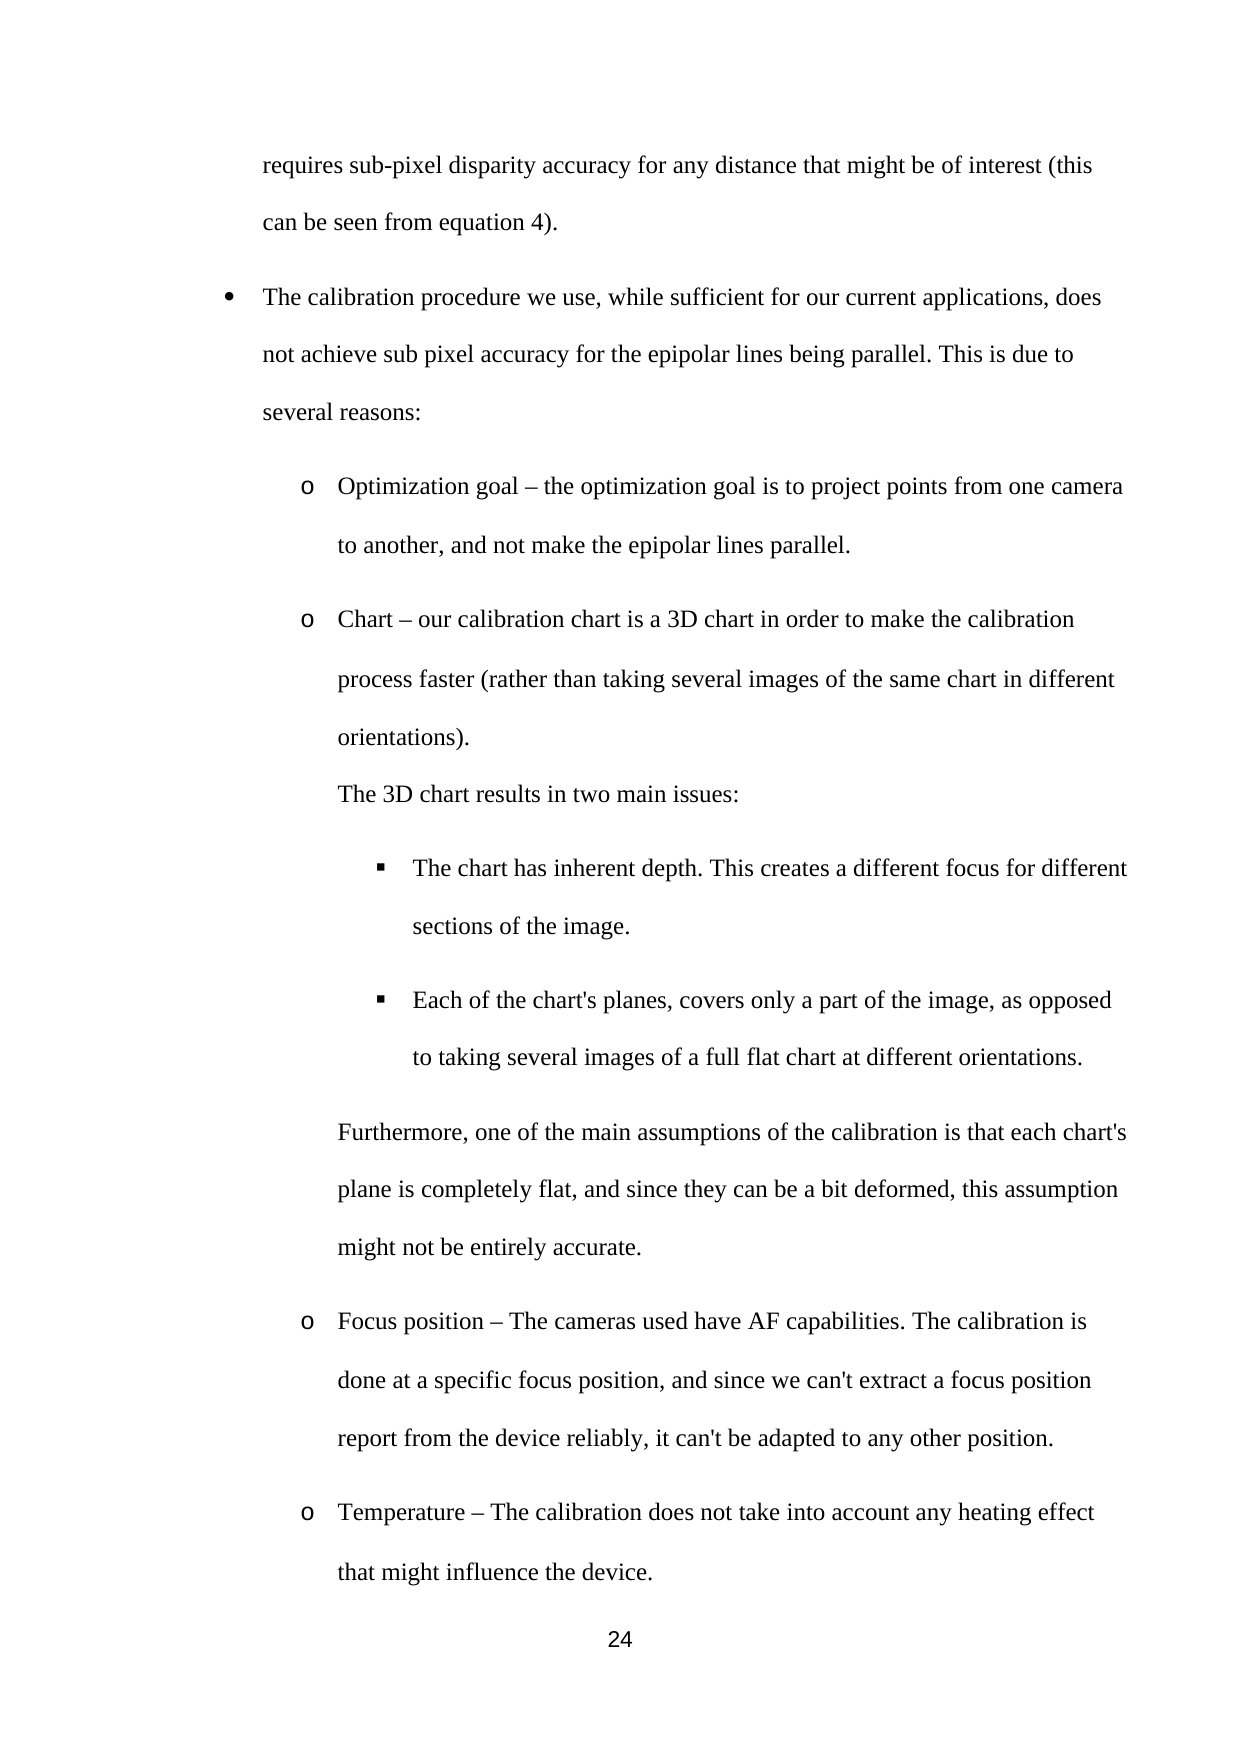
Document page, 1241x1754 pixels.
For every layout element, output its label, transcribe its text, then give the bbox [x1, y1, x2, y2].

list Temperature – The calibration does not take into account any heating effect that might influence the device. [300, 1497, 1128, 1585]
list Each of the chart's planes, covers only a part of the image, as opposed to taking several images of a full flat chart at different orientations. [375, 985, 1128, 1071]
list Focus position – The cameras used have AF capabilities. The calibration is done at a specific focus position, and since we can't extract a focus position report from the device reliably, it can't be adapted to any other position. [300, 1306, 1128, 1452]
list Optimization goal – the optimization goal is to project points from one camera to another, and not make the epipolar lines parallel. [300, 471, 1128, 559]
text Furthermore, one of the main assumptions of the calibration is that each chart's plane is completely flat, and since they can be a bit deformed, this assumption might not be entirely accurate. [337, 1117, 1128, 1260]
list The calibration procedure we use, while sufficient for our current applications, does not achieve sub pixel accuracy for the epipolar lines being parallel. This is due to several reasons: [225, 282, 1128, 425]
list The chart has inherent depth. This creates a different focus for different sections of the image. [375, 853, 1128, 939]
list Chart – our calibration chart is a 3D chart in order to make the calibration process faster (rather than taking several images of the same chart in different orientations). The 3D chart results in two main issues: [300, 604, 1128, 808]
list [225, 150, 1128, 236]
